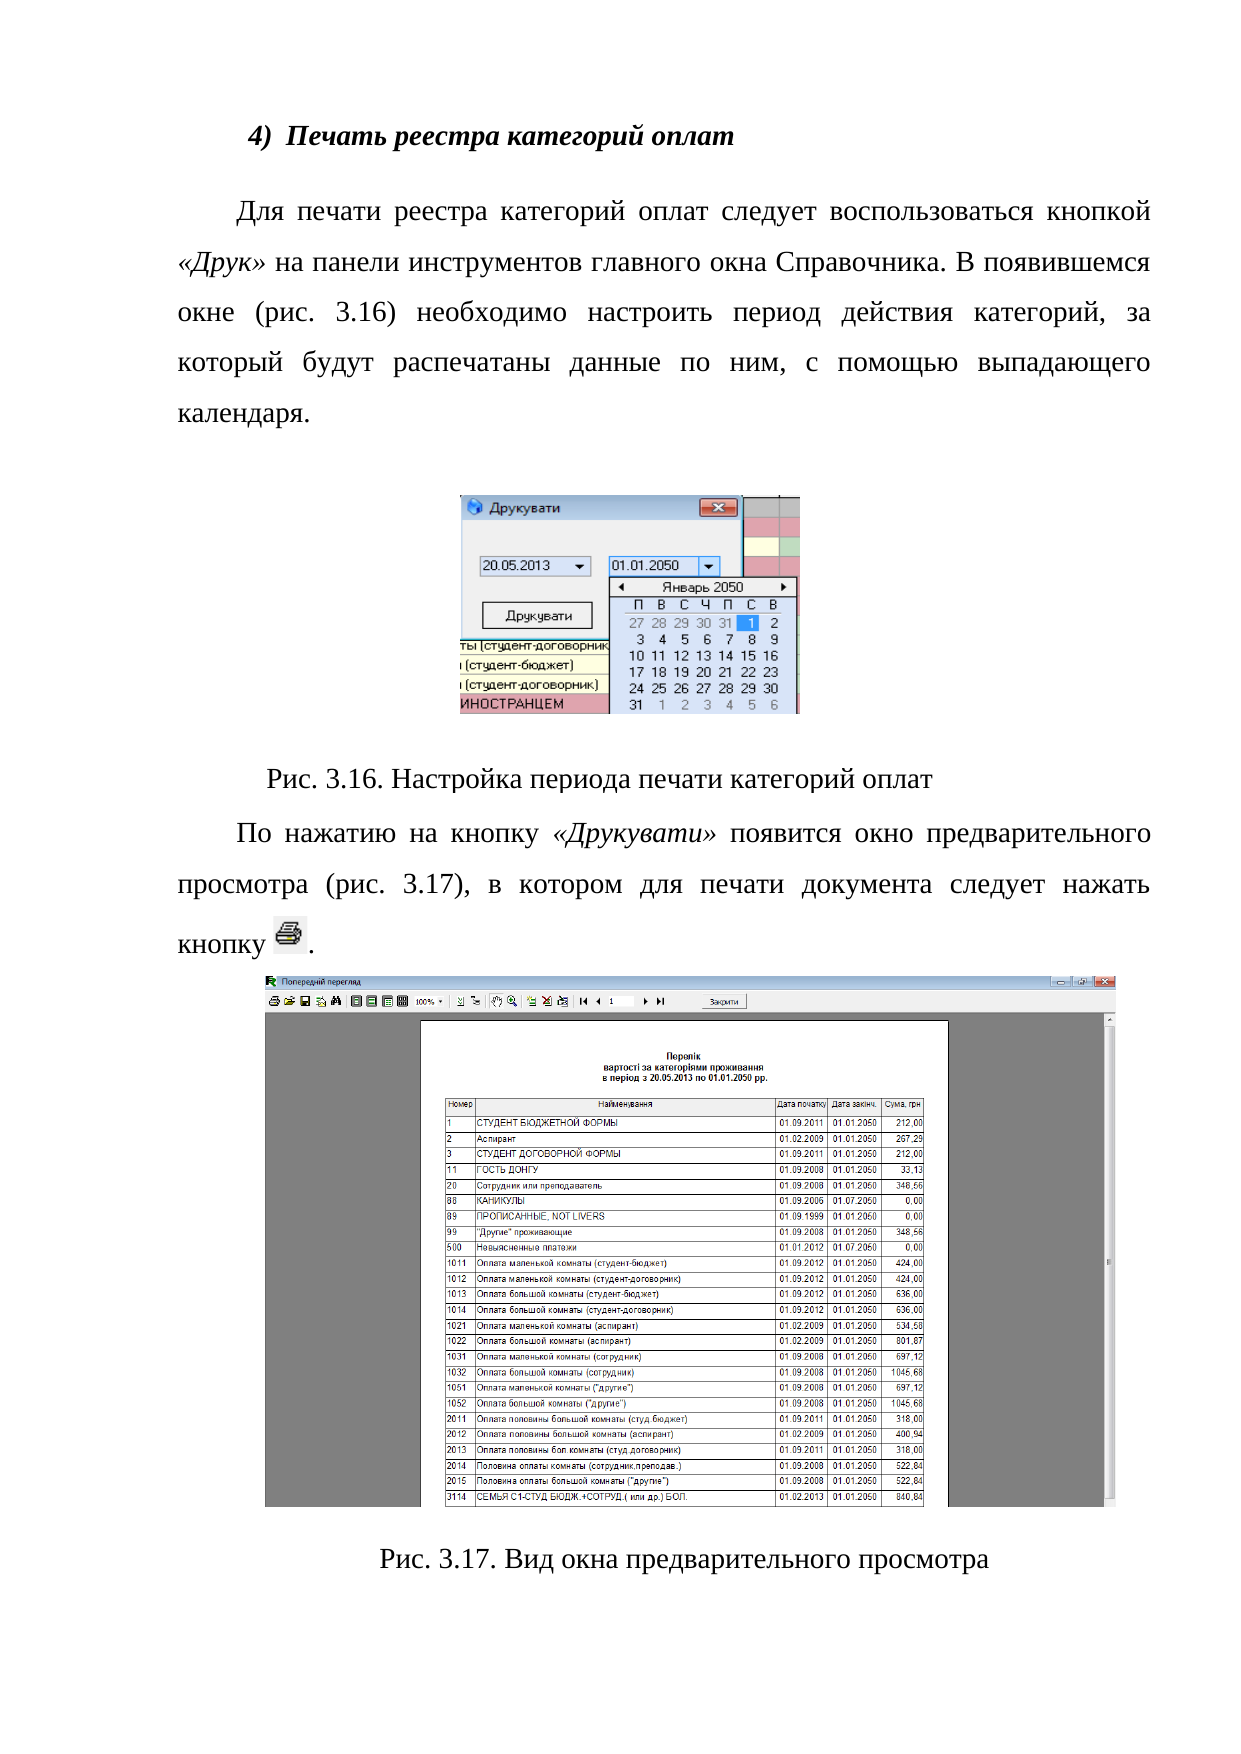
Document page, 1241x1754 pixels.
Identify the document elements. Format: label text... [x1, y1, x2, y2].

picture [265, 976, 1116, 1507]
picture [273, 916, 308, 954]
text По нажатию на кнопку «Друкувати» появится окно предварительного просмотра (рис. 3.17), в котором для печати документа следует нажать кнопку . [177, 816, 1152, 960]
picture [460, 495, 800, 714]
text Для печати реестра категорий оплат следует воспользоваться кнопкой «Друк» на панели инструментов главного окна Справочника. В появившемся окне (рис. 3.16) необходимо настроить период действия категорий, за который будут распечатаны данные по ним, с помощью выпадающего календаря. [177, 193, 1152, 428]
subtitle Печать реестра категорий оплат [248, 118, 1152, 152]
